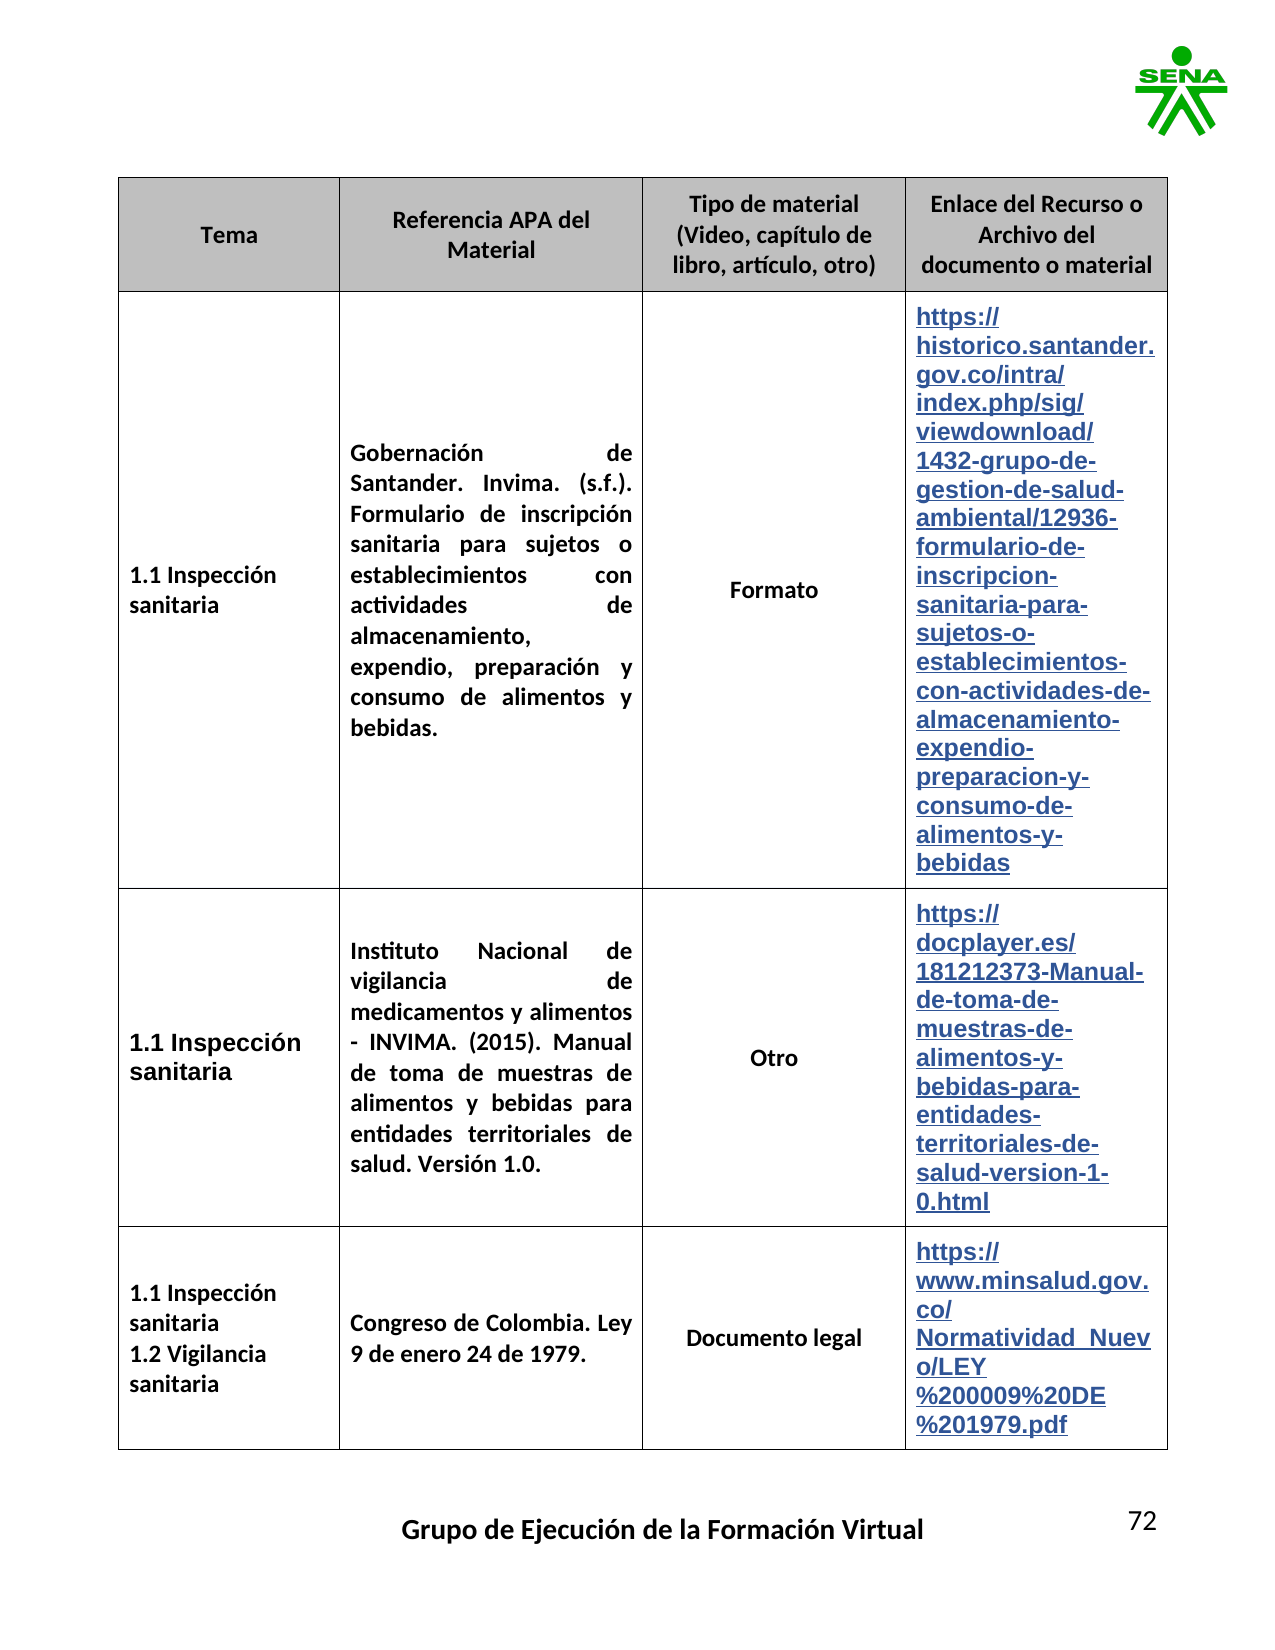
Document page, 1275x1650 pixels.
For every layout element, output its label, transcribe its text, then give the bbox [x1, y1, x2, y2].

table_cell https://docplayer.es/181212373-Manual-de-toma-de-muestras-de-alimentos-y-bebidas-para-entidades-territoriales-de-salud-version-1-0.html [906, 889, 1167, 1226]
table_cell https://historico.santander.gov.co/intra/index.php/sig/viewdownload/1432-grupo-de-gestion-de-salud-ambiental/12936-formulario-de-inscripcion-sanitaria-para-sujetos-o-establecimientos-con-actividades-de-almacenamiento-expendio-preparacion-y-consumo-de-alimentos-y-bebidas [906, 292, 1167, 887]
table_cell https://www.minsalud.gov.co/Normatividad_Nuevo/LEY%200009%20DE%201979.pdf [906, 1227, 1167, 1449]
table_cell Documento legal [643, 1227, 905, 1449]
table_header Referencia APA del Material [340, 178, 642, 291]
table_header Enlace del Recurso o Archivo del documento o material [906, 178, 1167, 291]
table_cell 1.1 Inspección sanitaria [119, 889, 339, 1226]
table_header Tipo de material (Video, capítulo de libro, artículo, otro) [643, 178, 905, 291]
table_cell Formato [643, 292, 905, 887]
table_cell Instituto Nacional de vigilancia de medicamentos y alimentos - INVIMA. (2015). Manual de toma de muestras de alimentos y bebidas para entidades territoriales de salud. Versión 1.0. [340, 889, 642, 1226]
table_header Tema [119, 178, 339, 291]
table_cell Otro [643, 889, 905, 1226]
table_cell Gobernación de Santander. Invima. (s.f.). Formulario de inscripción sanitaria para sujetos o establecimientos con actividades de almacenamiento, expendio, preparación y consumo de alimentos y bebidas. [340, 292, 642, 887]
table_cell 1.1 Inspección sanitaria [119, 292, 339, 887]
table_cell 1.1 Inspección sanitaria 1.2 Vigilancia sanitaria [119, 1227, 339, 1449]
table_cell Congreso de Colombia. Ley 9 de enero 24 de 1979. [340, 1227, 642, 1449]
picture [1135, 46, 1228, 136]
